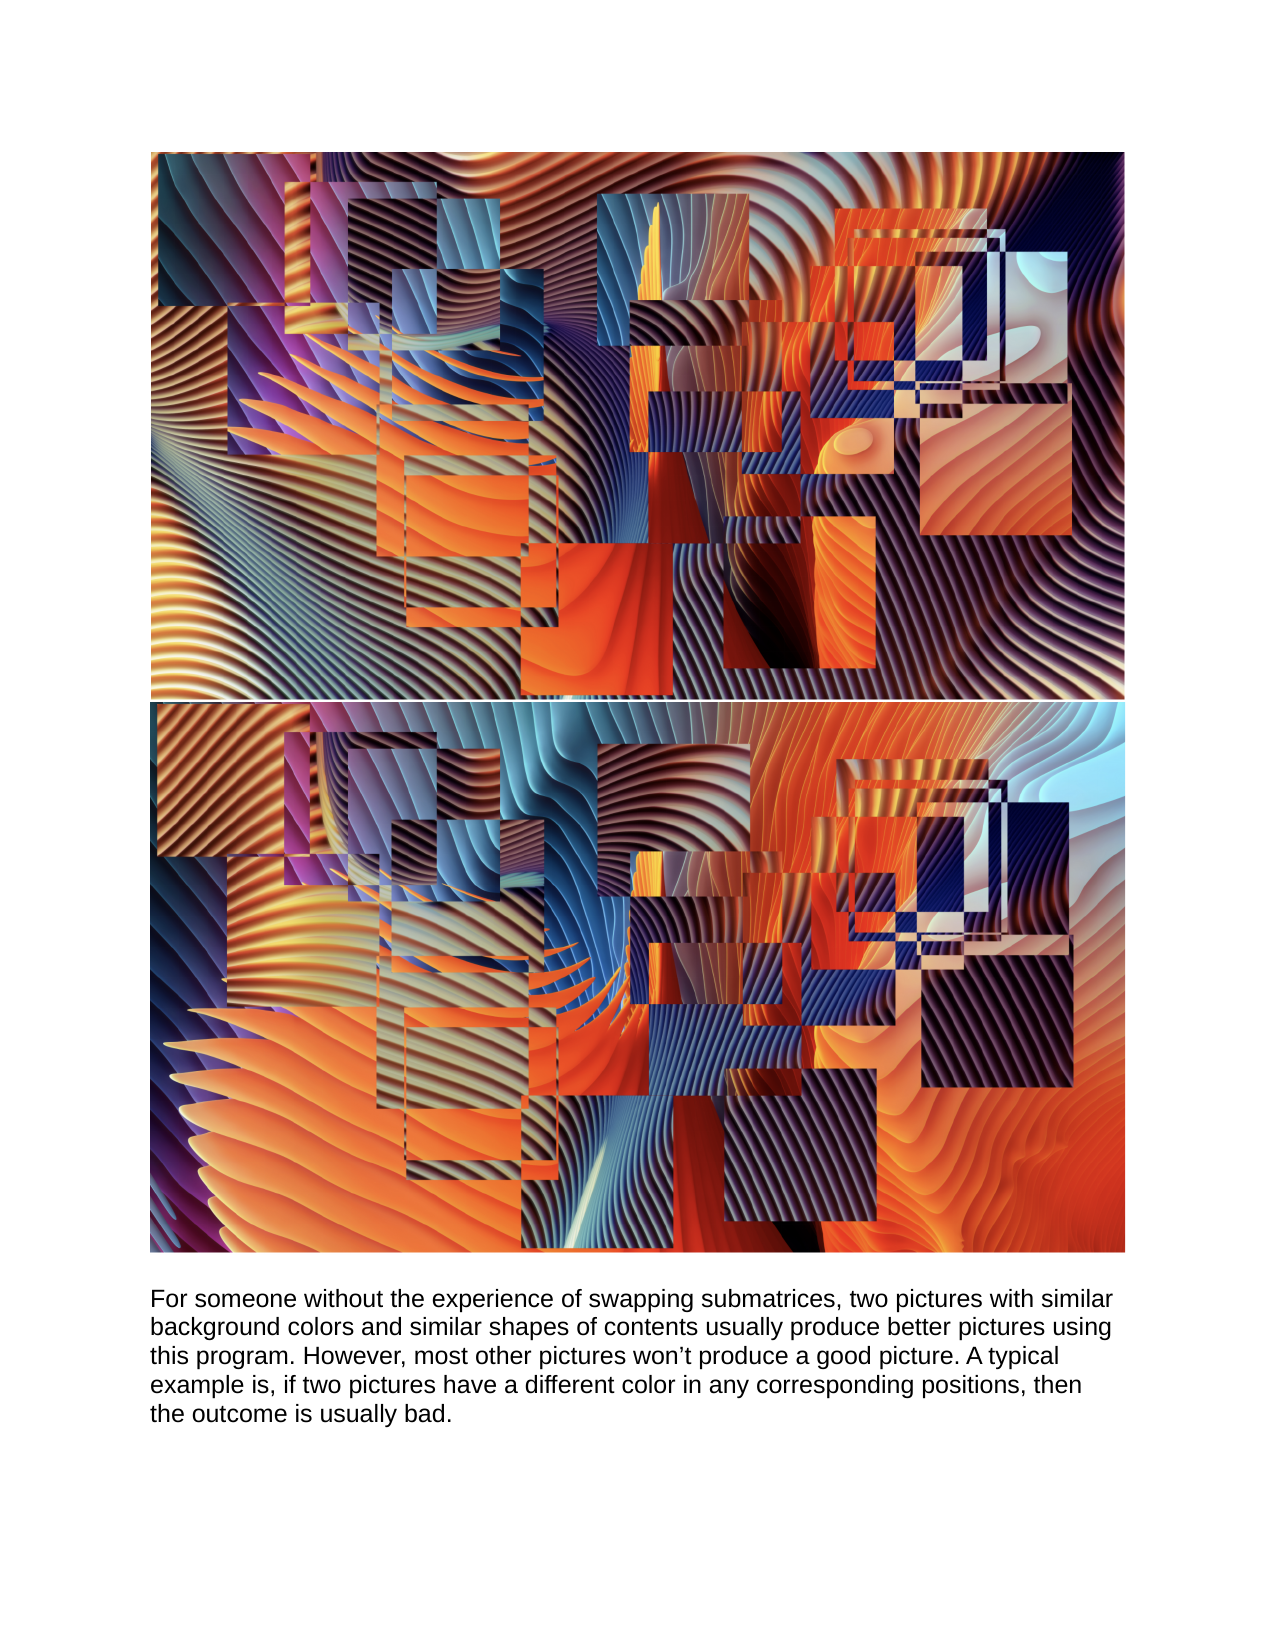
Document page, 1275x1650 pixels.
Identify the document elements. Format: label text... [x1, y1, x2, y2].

text For someone without the experience of swapping submatrices, two pictures with similar background colors and similar shapes of contents usually produce better pictures using this program. However, most other pictures won’t produce a good picture. A typical example is, if two pictures have a different color in any corresponding positions, then the outcome is usually bad. [150, 1284, 1125, 1427]
picture [150, 150, 1125, 1255]
